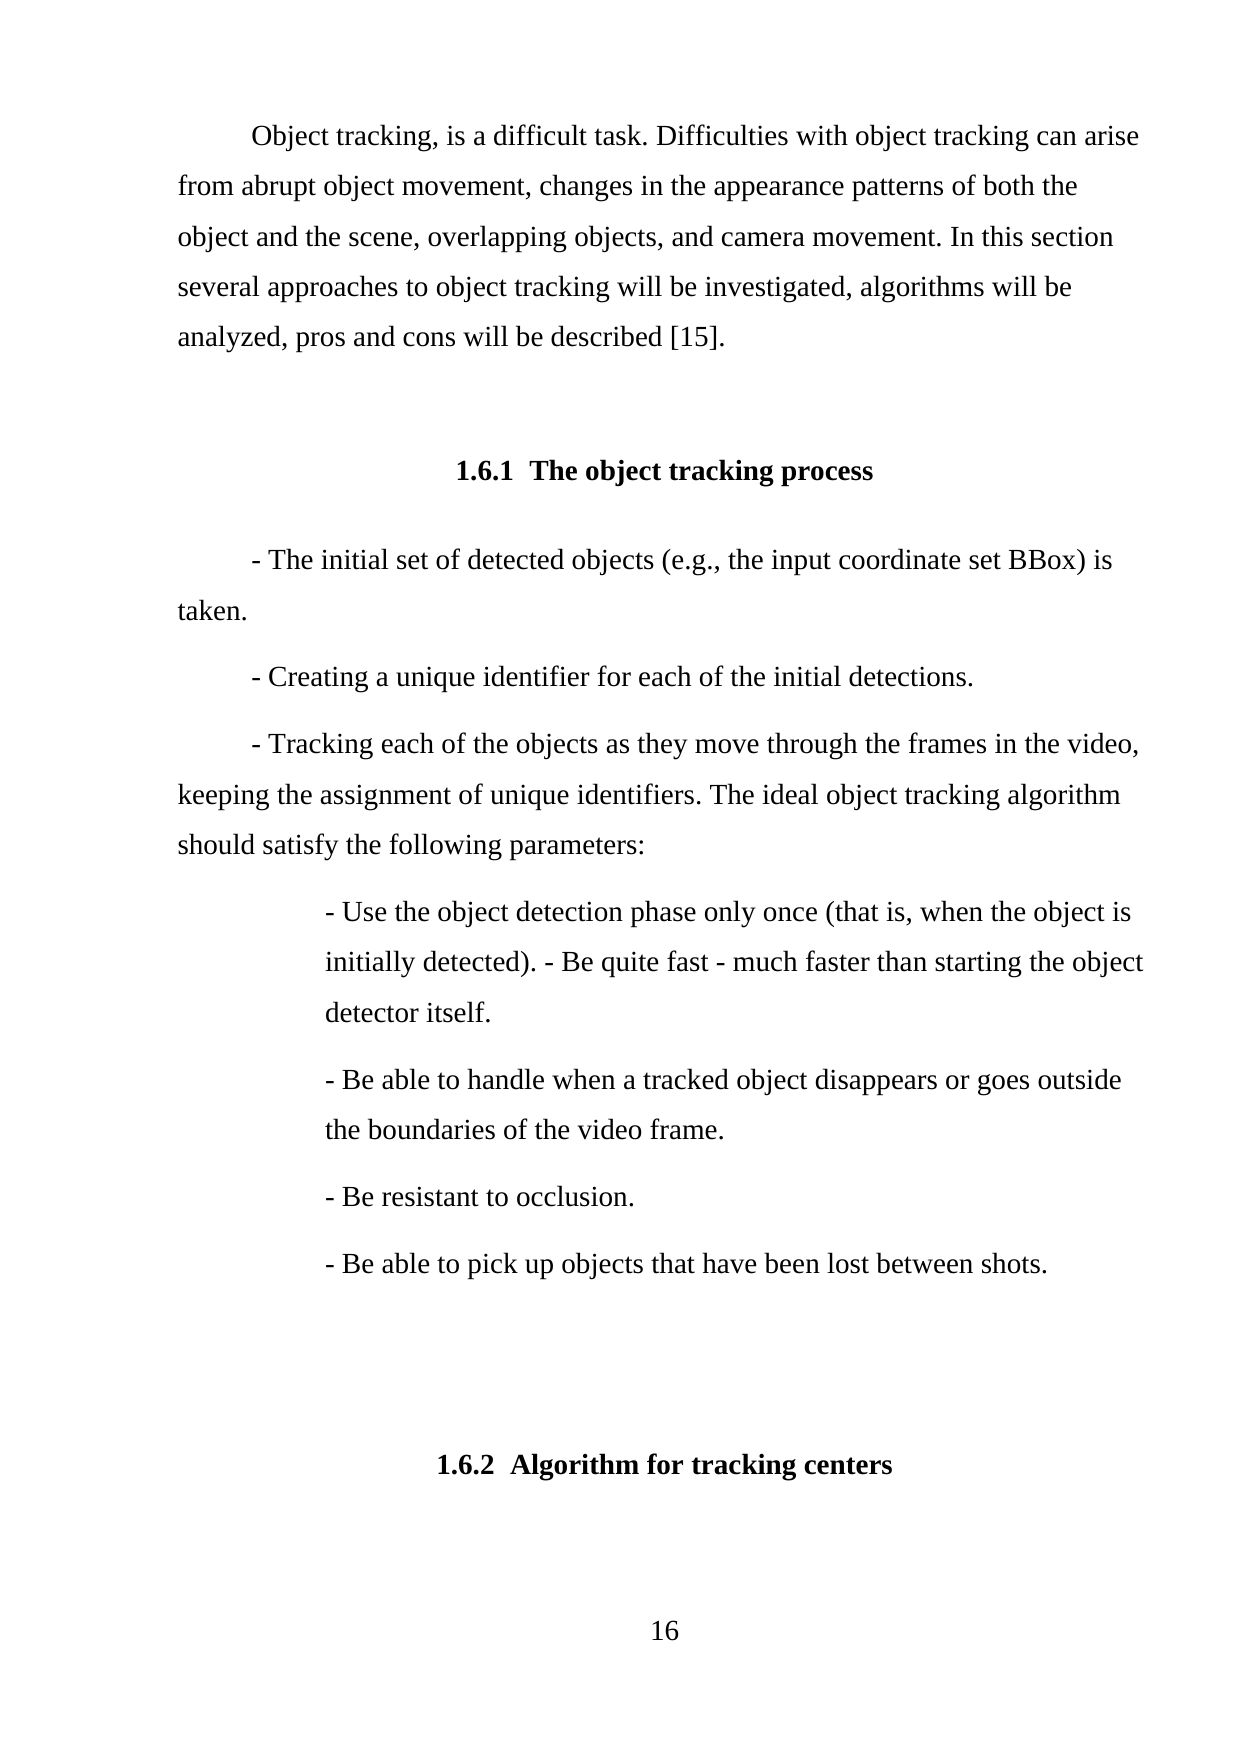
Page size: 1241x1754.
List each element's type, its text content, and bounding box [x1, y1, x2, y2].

text - Be resistant to occlusion. [325, 1179, 1152, 1213]
text - Be able to handle when a tracked object disappears or goes outside the boundaries of the video frame. [325, 1062, 1152, 1146]
text - The initial set of detected objects (e.g., the input coordinate set BBox) is taken. [177, 542, 1152, 626]
text - Use the object detection phase only once (that is, when the object is initially detected). - Be quite fast - much faster than starting the object detector itself. [325, 894, 1152, 1028]
subtitle 1.6.2 Algorithm for tracking centers [177, 1447, 1152, 1481]
text - Tracking each of the objects as they move through the frames in the video, keeping the assignment of unique identifiers. The ideal object tracking algorithm should satisfy the following parameters: [177, 727, 1152, 861]
subtitle 1.6.1 The object tracking process [177, 453, 1152, 487]
text Object tracking, is a difficult task. Difficulties with object tracking can arise from abrupt object movement, changes in the appearance patterns of both the object and the scene, overlapping objects, and camera movement. In this section several approaches to object tracking will be investigated, algorithms will be analyzed, pros and cons will be described [15]. [177, 118, 1152, 353]
text - Be able to pick up objects that have been lost between shots. [325, 1246, 1152, 1279]
text - Creating a unique identifier for each of the initial detections. [177, 659, 1152, 693]
